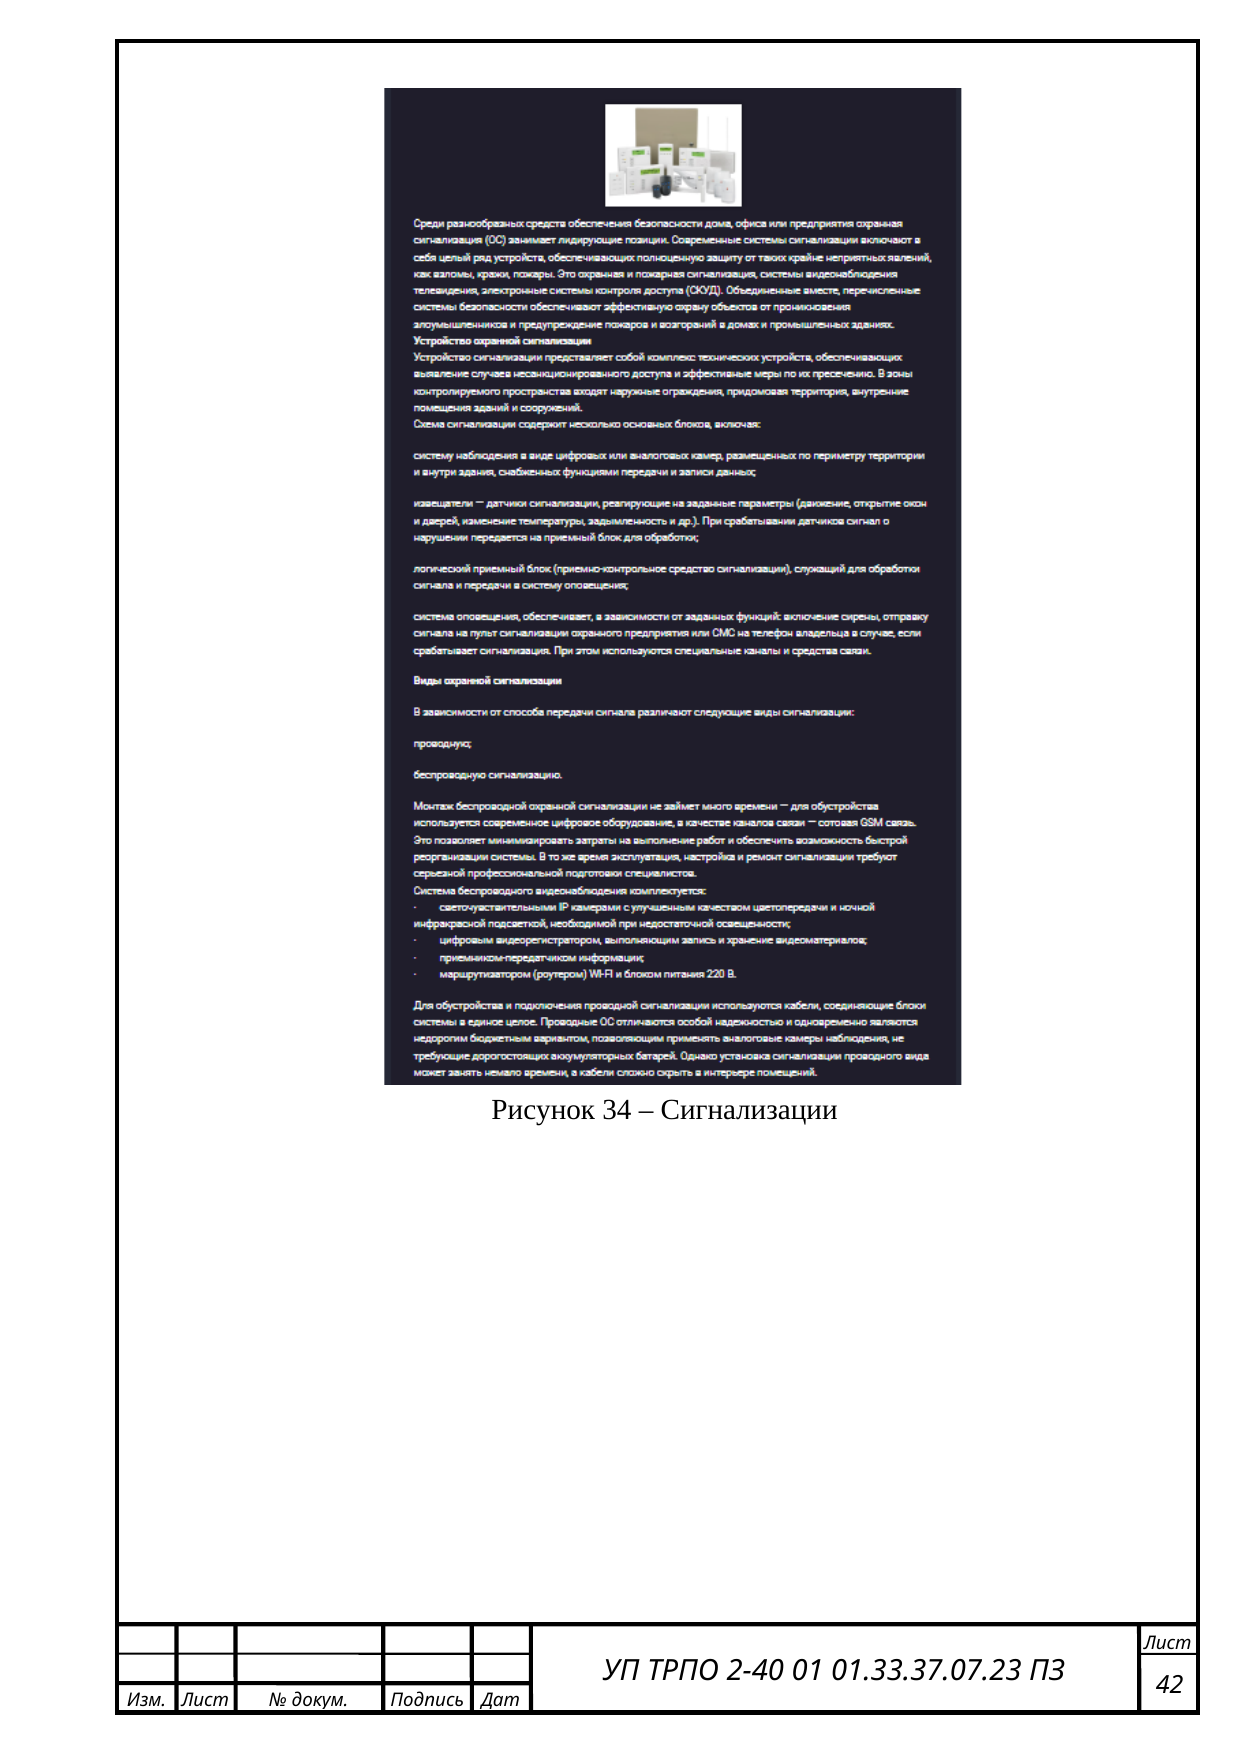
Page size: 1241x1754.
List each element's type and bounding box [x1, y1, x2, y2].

picture [383, 88, 961, 1082]
